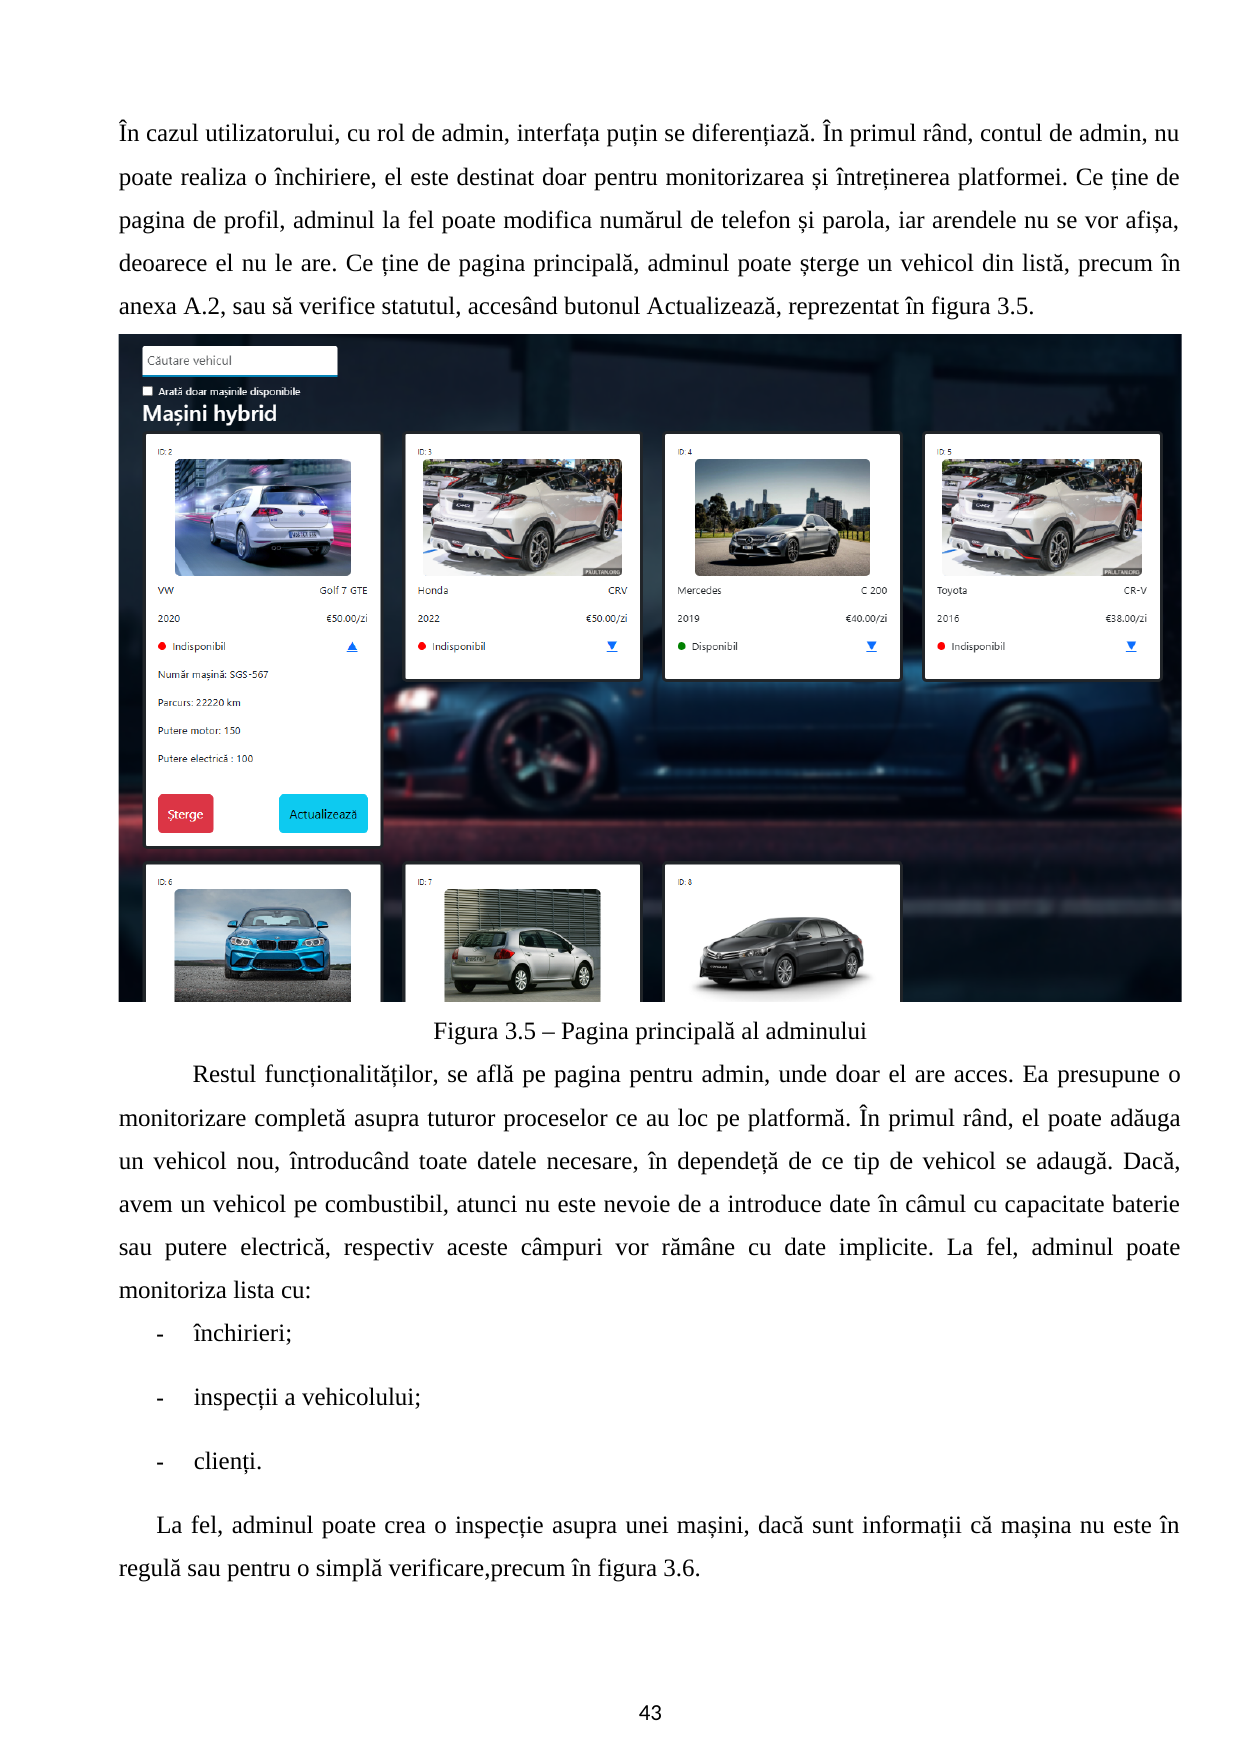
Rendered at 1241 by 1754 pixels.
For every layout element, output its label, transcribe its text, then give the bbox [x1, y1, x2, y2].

text Restul funcționalităților, se află pe pagina pentru admin, unde doar el are acces. Ea presupune o monitorizare completă asupra tuturor proceselor ce au loc pe platformă. În primul rând, el poate adăuga un vehicol nou, întroducând toate datele necesare, în dependeță de ce tip de vehicol se adaugă. Dacă, avem un vehicol pe combustibil, atunci nu este nevoie de a introduce date în câmul cu capacitate baterie sau putere electrică, respectiv aceste câmpuri vor rămâne cu date implicite. La fel, adminul poate monitoriza lista cu: [118, 1059, 1182, 1304]
picture [118, 334, 1182, 1002]
list inspecții a vehicolului; [156, 1382, 1182, 1411]
text Figura 3.5 – Pagina principală al adminului [118, 1016, 1182, 1045]
list clienți. [156, 1446, 1182, 1475]
text La fel, adminul poate crea o inspecție asupra unei mașini, dacă sunt informații că mașina nu este în regulă sau pentru o simplă verificare,precum în figura 3.6. [118, 1510, 1182, 1582]
list închirieri; [156, 1318, 1182, 1347]
text În cazul utilizatorului, cu rol de admin, interfața puțin se diferențiază. În primul rând, contul de admin, nu poate realiza o închiriere, el este destinat doar pentru monitorizarea și întreținerea platformei. Ce ține de pagina de profil, adminul la fel poate modifica numărul de telefon și parola, iar arendele nu se vor afișa, deoarece el nu le are. Ce ține de pagina principală, adminul poate șterge un vehicol din listă, precum în anexa A.2, sau să verifice statutul, accesând butonul Actualizează, reprezentat în figura 3.5. [118, 118, 1182, 320]
